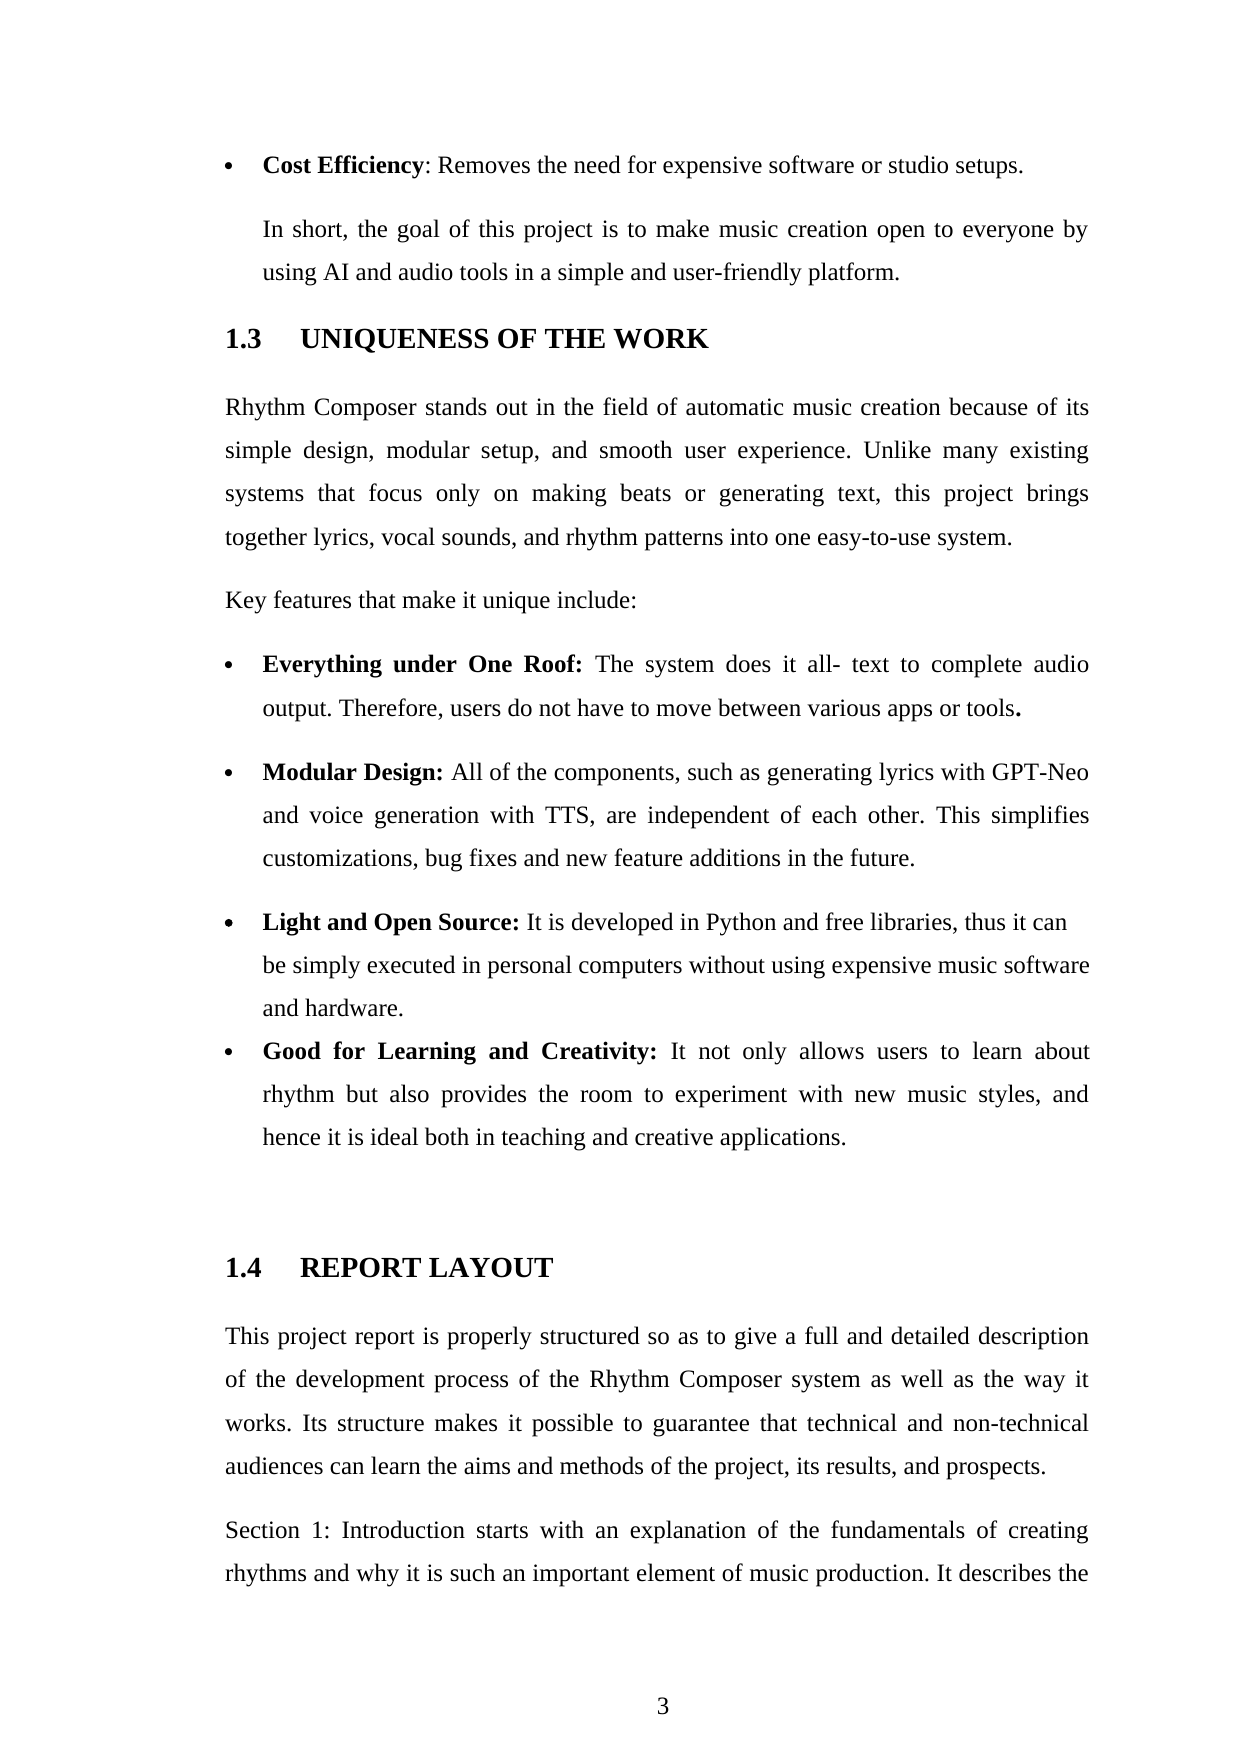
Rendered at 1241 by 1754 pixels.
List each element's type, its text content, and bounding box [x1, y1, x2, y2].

text In short, the goal of this project is to make music creation open to everyone by using AI and audio tools in a simple and user-friendly platform. [262, 214, 1090, 286]
list UNIQUENESS OF THE WORK [225, 321, 1090, 354]
text This project report is properly structured so as to give a full and detailed description of the development process of the Rhythm Composer system as well as the way it works. Its structure makes it possible to guarantee that technical and non-technical audiences can learn the aims and methods of the project, its results, and prospects. [225, 1321, 1090, 1479]
list Good for Learning and Creativity: It not only allows users to learn about rhythm but also provides the room to experiment with new music styles, and hence it is ideal both in teaching and creative applications. [225, 1036, 1090, 1151]
list Modular Design: All of the components, such as generating lyrics with GPT-Neo and voice generation with TTS, are independent of each other. This simplifies customizations, bug fixes and new feature additions in the future. [225, 757, 1090, 872]
text Rhythm Composer stands out in the field of automatic music creation because of its simple design, modular setup, and smooth user experience. Unlike many existing systems that focus only on making beats or generating text, this project brings together lyrics, vocal sounds, and rhythm patterns into one easy-to-use system. [225, 392, 1090, 550]
list REPORT LAYOUT [225, 1250, 1090, 1284]
text Key features that make it unique include: [225, 586, 1090, 614]
list Cost Efficiency: Removes the need for expensive software or studio setups. [225, 150, 1090, 179]
list Light and Open Source: It is developed in Python and free libraries, thus it can be simply executed in personal computers without using expensive music software and hardware. [225, 907, 1090, 1022]
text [225, 1515, 1090, 1587]
list Everything under One Roof: The system does it all- text to complete audio output. Therefore, users do not have to move between various apps or tools. [225, 649, 1090, 721]
